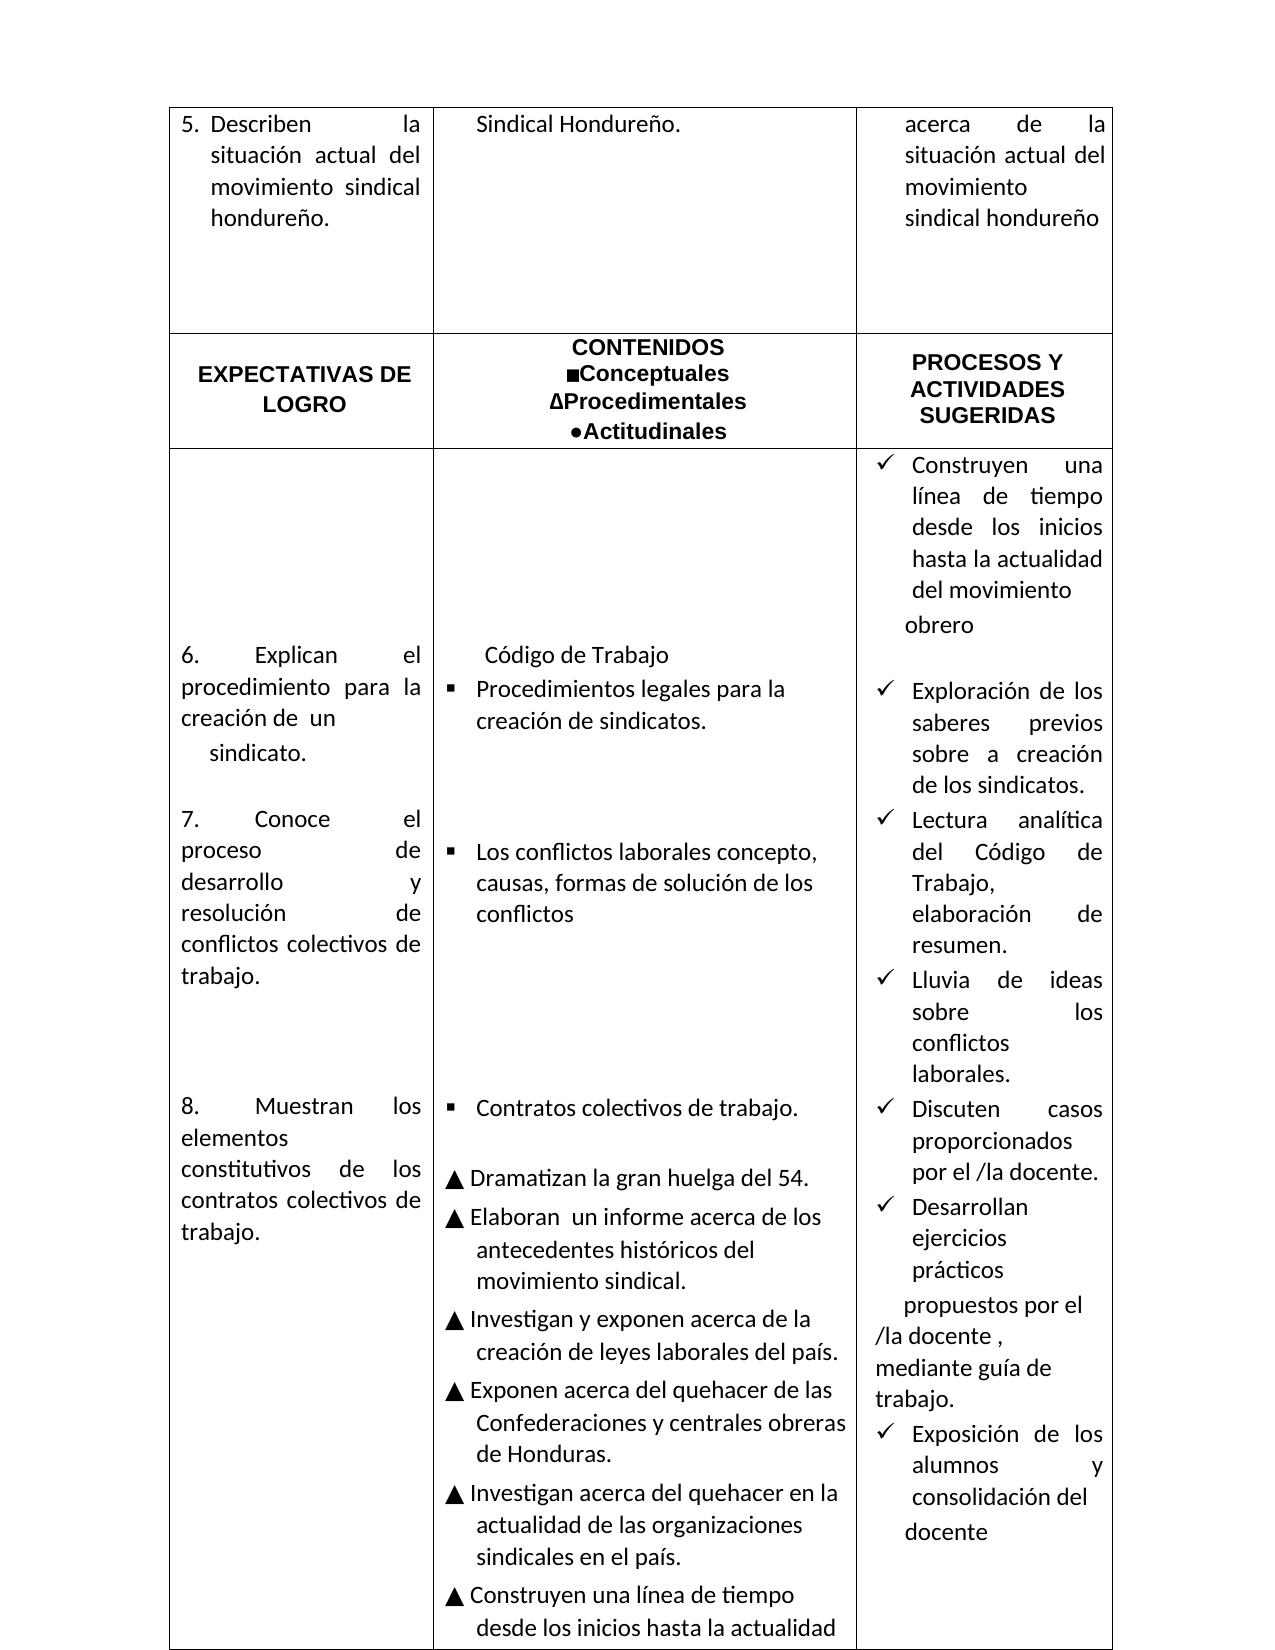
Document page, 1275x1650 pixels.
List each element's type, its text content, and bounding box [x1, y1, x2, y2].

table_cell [434, 449, 856, 1649]
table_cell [170, 108, 433, 333]
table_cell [857, 108, 1112, 333]
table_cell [434, 108, 856, 333]
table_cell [857, 449, 1112, 1649]
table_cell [170, 449, 433, 1649]
table_cell EXPECTATIVAS DE LOGRO [170, 334, 433, 448]
table_cell CONTENIDOS Conceptuales ∆Procedimentales ●Actitudinales [434, 334, 856, 448]
picture [566, 368, 579, 382]
table_cell PROCESOS Y ACTIVIDADES SUGERIDAS [857, 334, 1112, 448]
